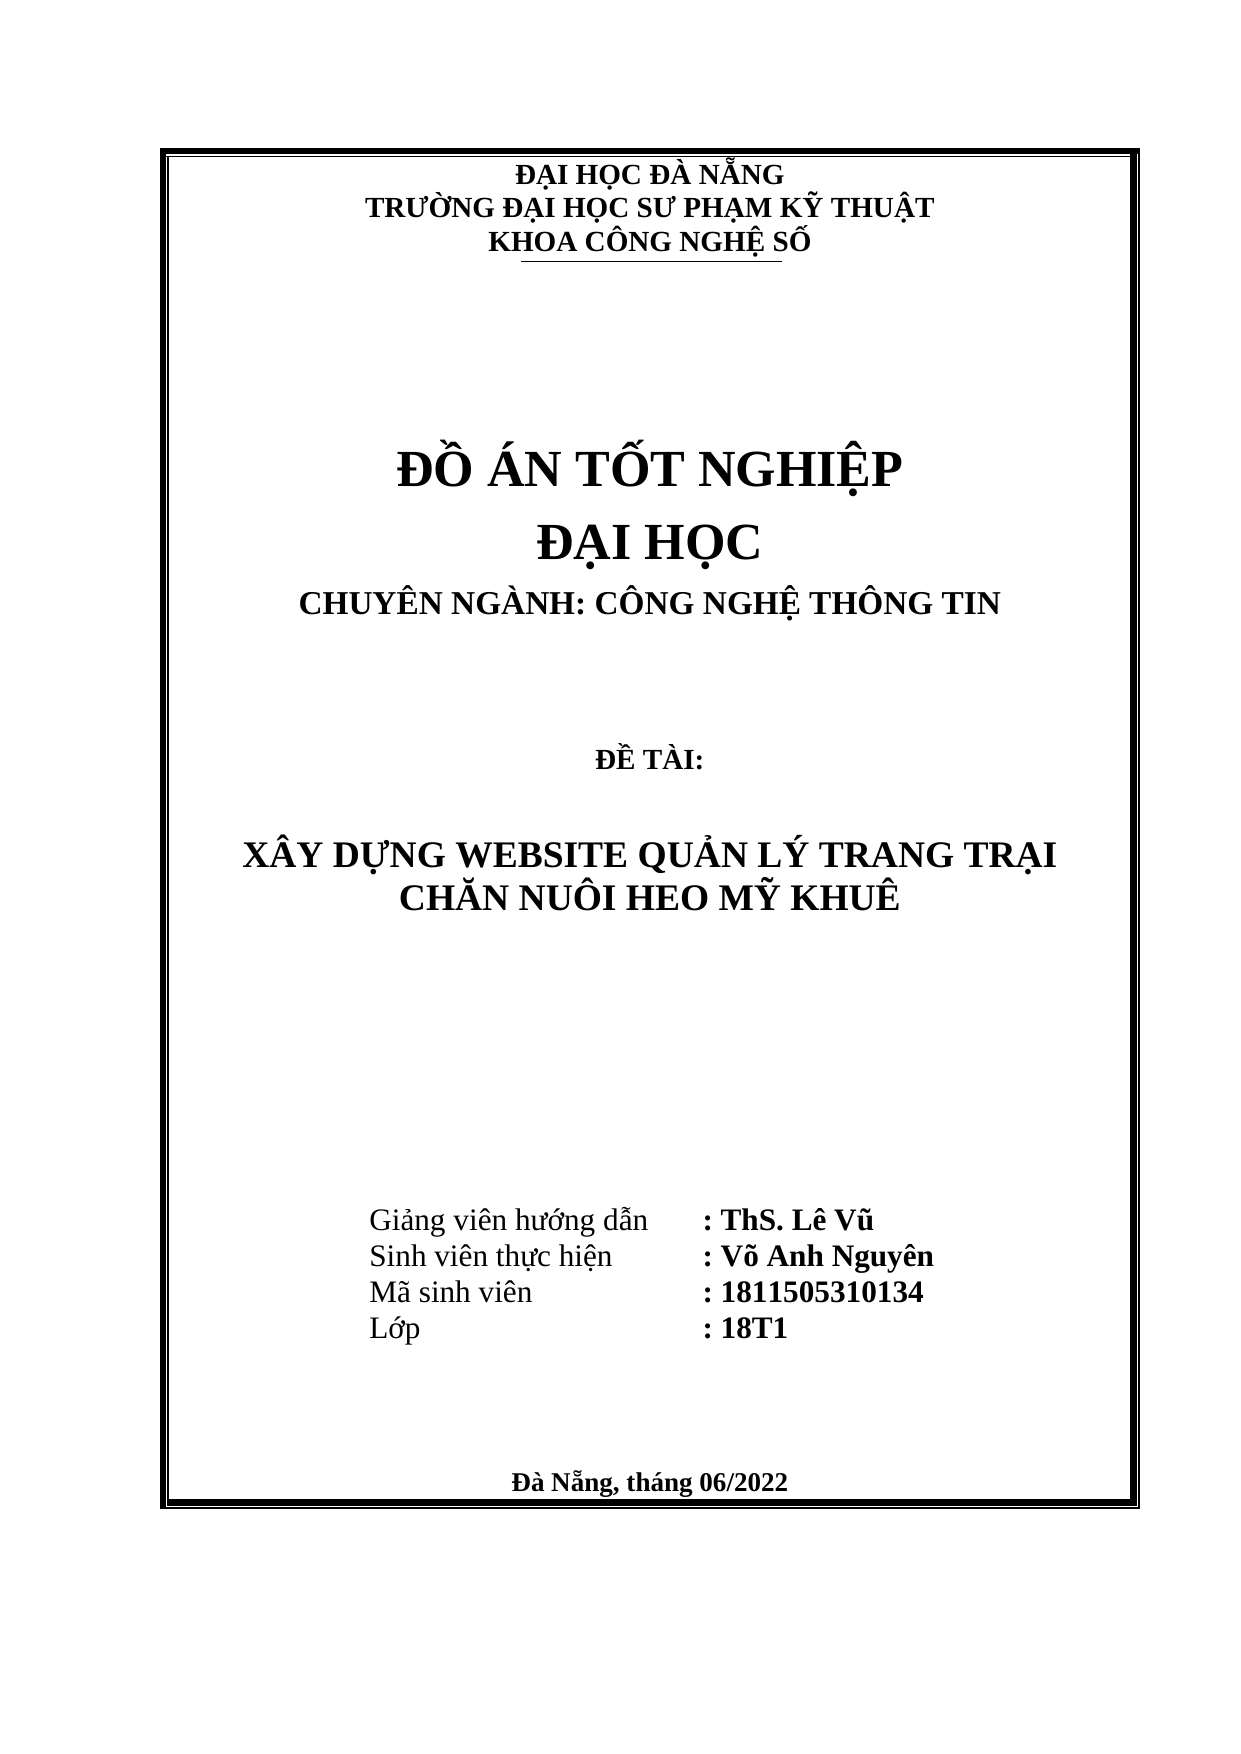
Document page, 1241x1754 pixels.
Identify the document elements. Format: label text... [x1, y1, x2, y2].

text Lớp : 18T1 [177, 1309, 1122, 1345]
text CHĂN NUÔI HEO MỸ KHUÊ [177, 875, 1122, 918]
text Sinh viên thực hiện : Võ Anh Nguyên [177, 1237, 1122, 1273]
text KHOA CÔNG NGHỆ SỐ [177, 224, 1122, 258]
text CHUYÊN NGÀNH: CÔNG NGHỆ THÔNG TIN [169, 573, 1130, 621]
text TRƯỜNG ĐẠI HỌC SƯ PHẠM KỸ THUẬT [177, 191, 1122, 224]
text Đà Nẵng, tháng 06/2022 [169, 1457, 1130, 1499]
text ĐỀ TÀI: [169, 733, 1130, 776]
text ĐẠI HỌC [169, 501, 1130, 570]
text Giảng viên hướng dẫn : ThS. Lê Vũ [169, 1192, 1130, 1237]
text ĐẠI HỌC ĐÀ NẴNG [169, 157, 1130, 191]
text Mã sinh viên : 1811505310134 [177, 1273, 1122, 1309]
text ĐỒ ÁN TỐT NGHIỆP [169, 429, 1130, 498]
text XÂY DỰNG WEBSITE QUẢN LÝ TRANG TRẠI [169, 823, 1130, 875]
